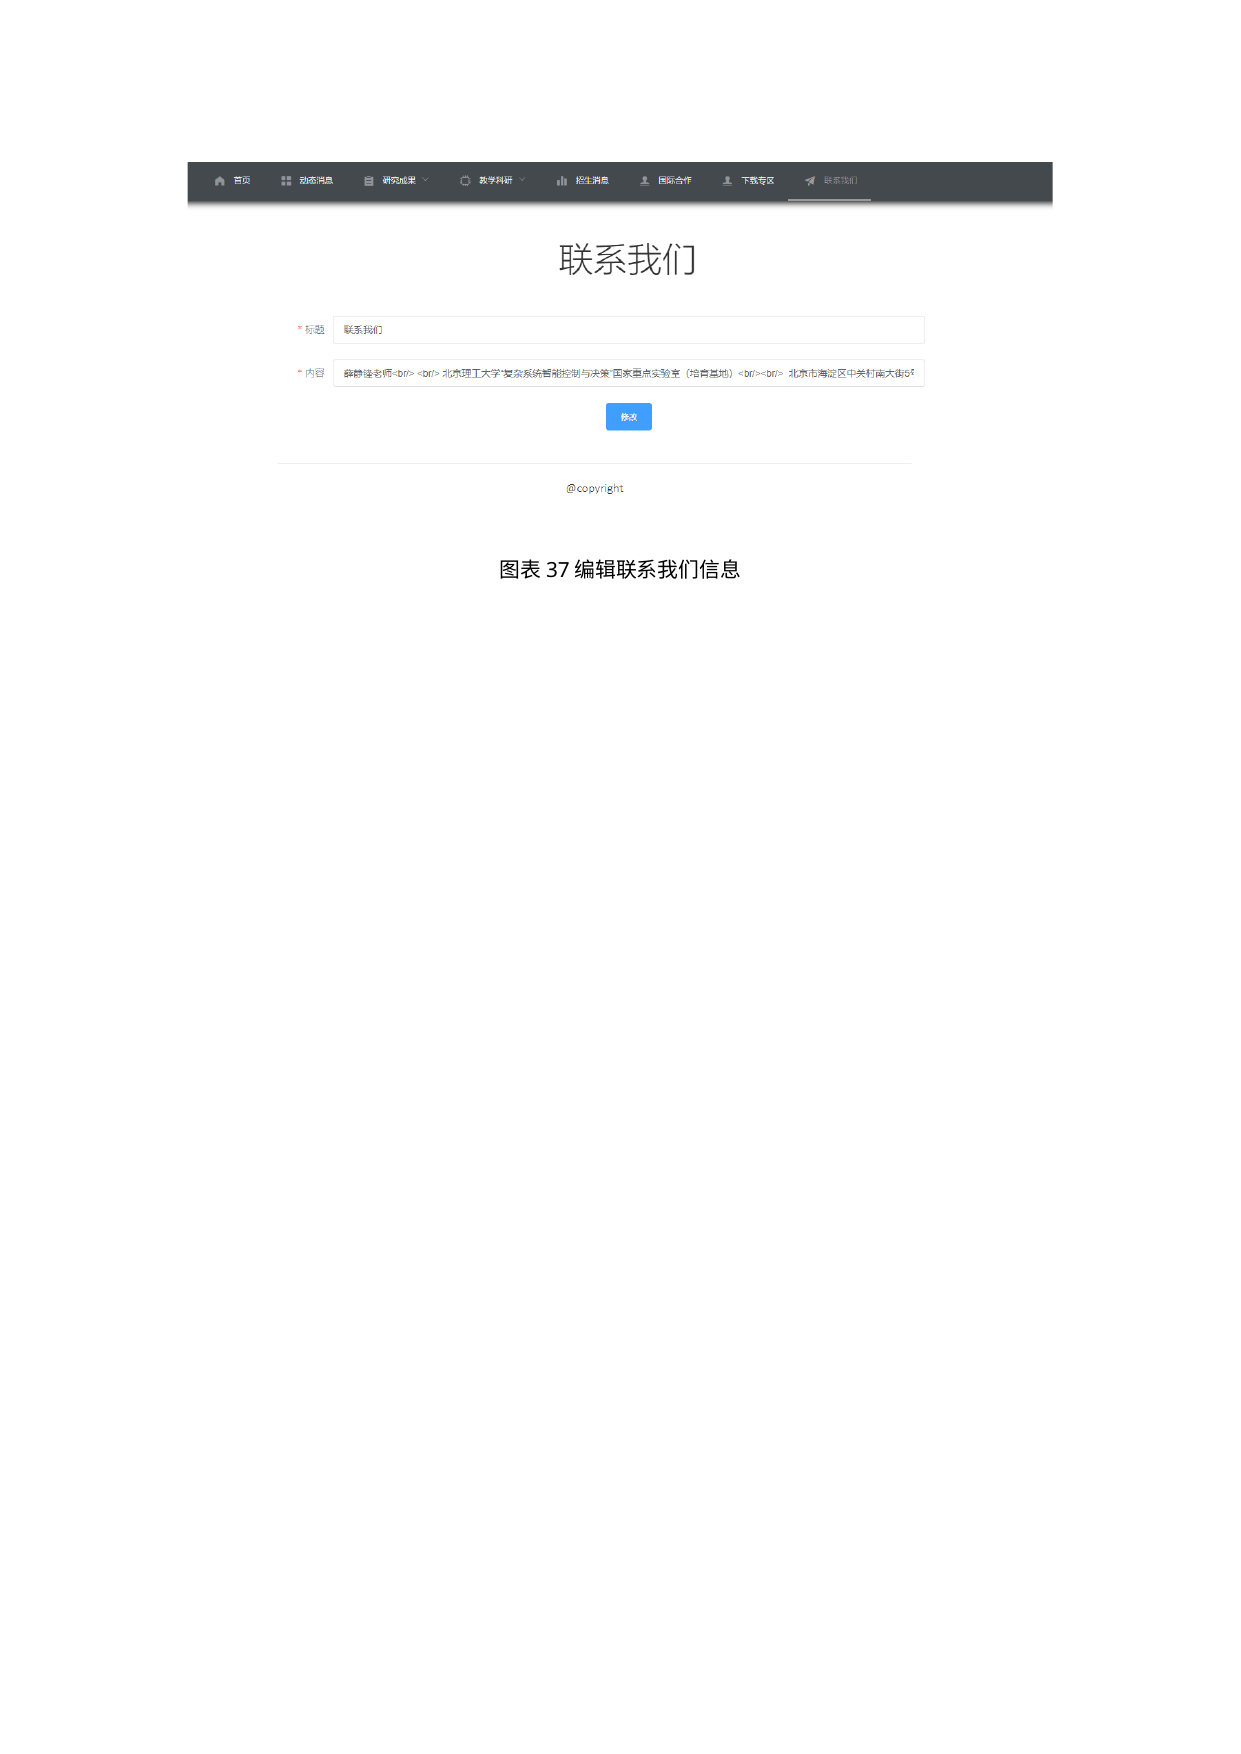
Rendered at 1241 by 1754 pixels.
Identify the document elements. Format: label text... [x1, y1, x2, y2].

text 图表 37 编辑联系我们信息 [187, 552, 1053, 584]
picture [187, 162, 1053, 524]
